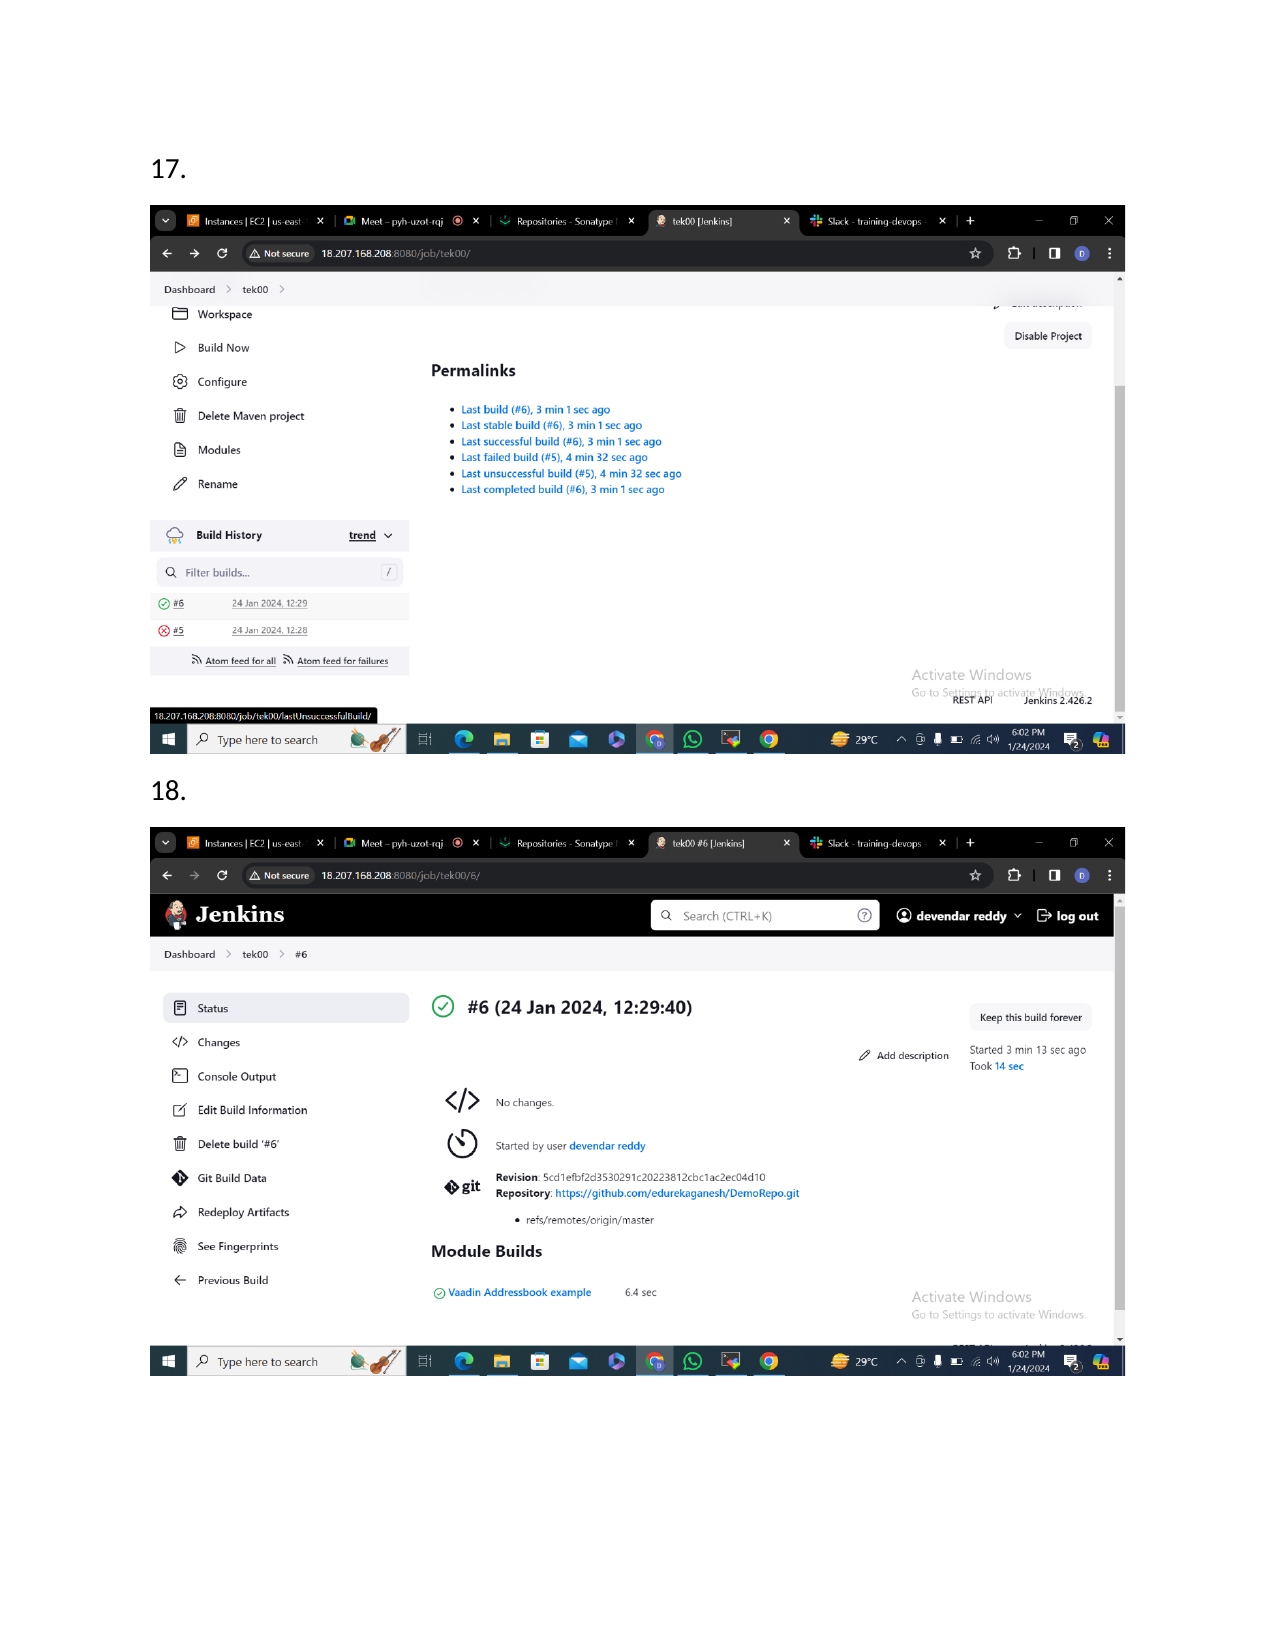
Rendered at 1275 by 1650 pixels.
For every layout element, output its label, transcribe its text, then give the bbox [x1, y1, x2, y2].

text 18. [150, 772, 1125, 808]
picture [150, 205, 1125, 754]
picture [150, 827, 1125, 1376]
text 17. [150, 150, 1125, 186]
